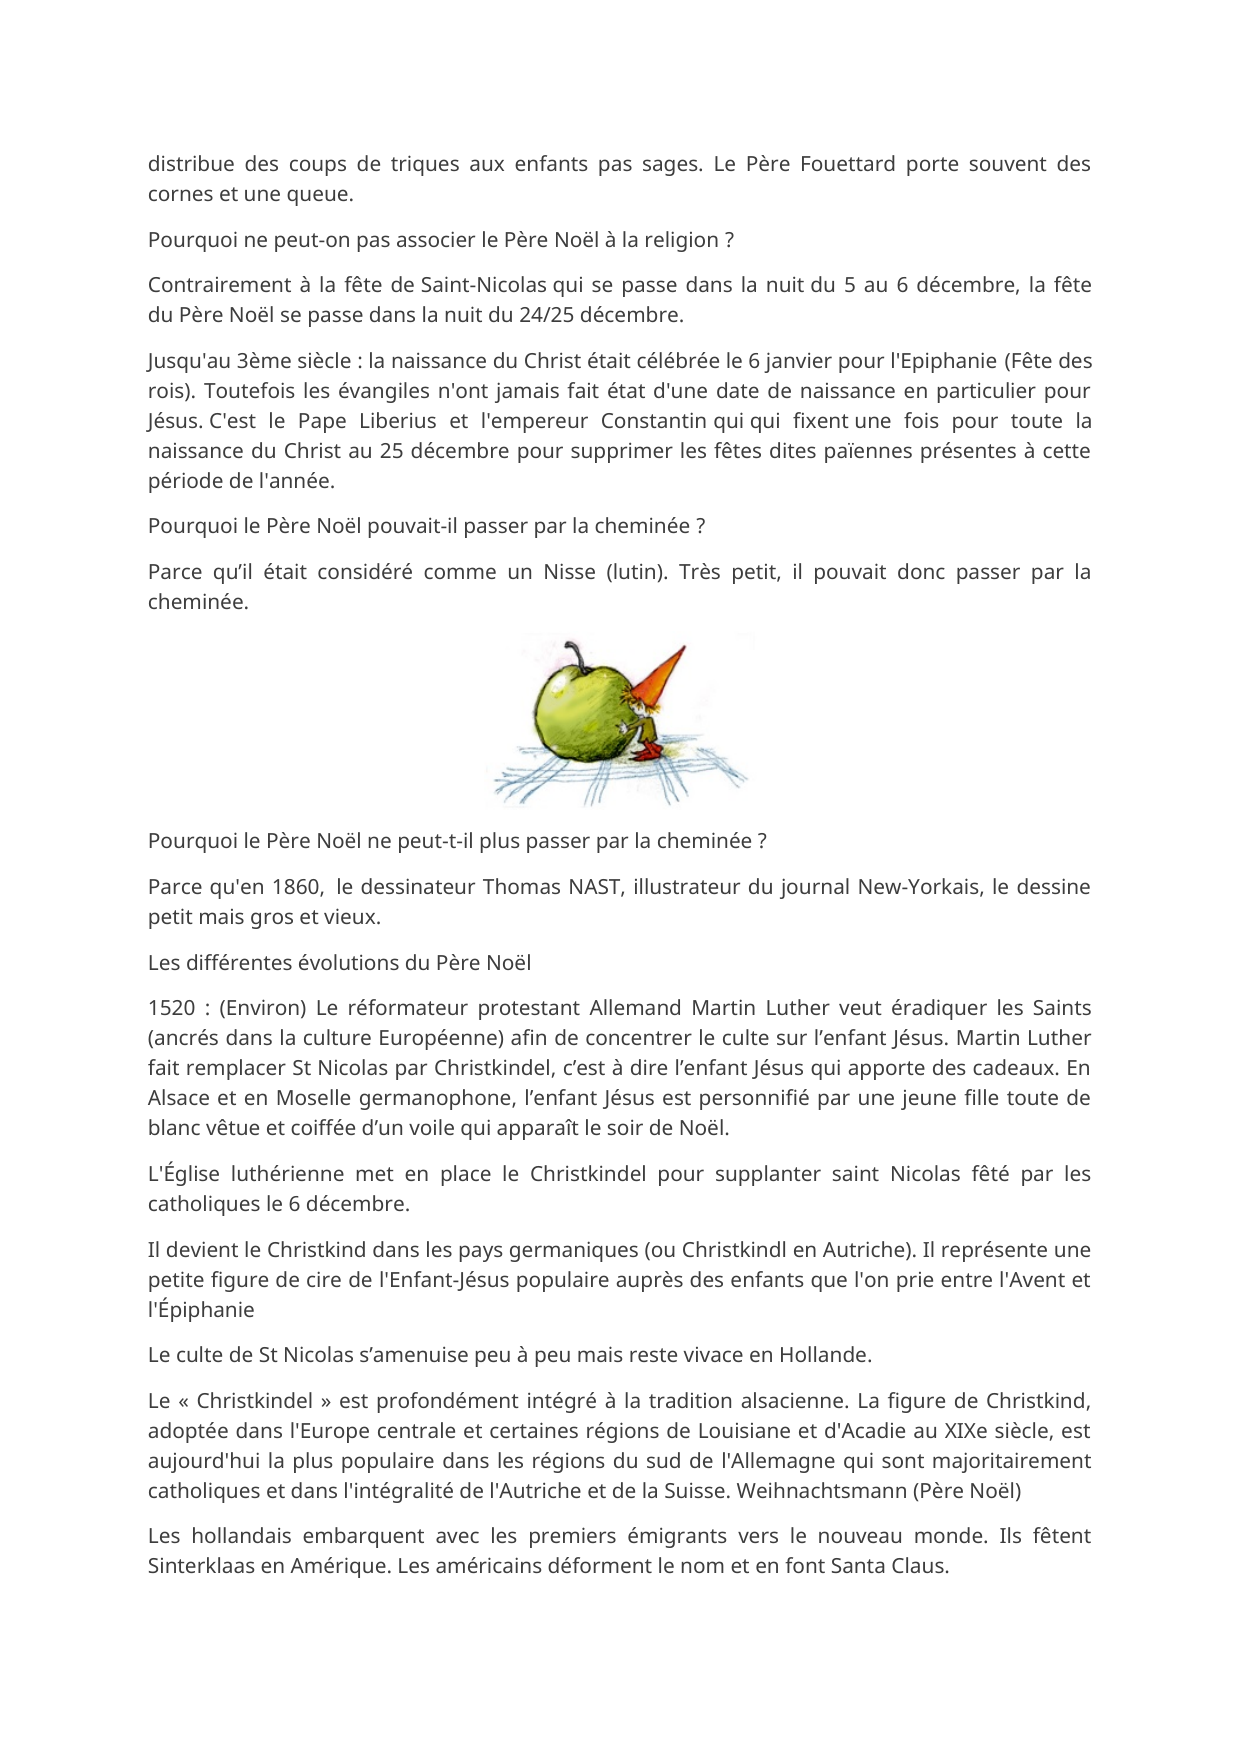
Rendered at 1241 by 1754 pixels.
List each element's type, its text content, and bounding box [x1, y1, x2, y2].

text Parce qu’il était considéré comme un Nisse (lutin). Très petit, il pouvait donc passer par la cheminée. [148, 586, 1093, 616]
picture [484, 631, 757, 810]
text Il devient le Christkind dans les pays germaniques (ou Christkindl en Autriche). Il représente une petite figure de cire de l'Enfant-Jésus populaire auprès des enfants que l'on prie entre l'Avent et l'Épiphanie [148, 1233, 1093, 1323]
text Le « Christkindel » est profondément intégré à la tradition alsacienne. La figure de Christkind, adoptée dans l'Europe centrale et certaines régions de Louisiane et d'Acadie au XIXe siècle, est aujourd'hui la plus populaire dans les régions du sud de l'Allemagne qui sont majoritairement catholiques et dans l'intégralité de l'Autriche et de la Suisse. Weihnachtsmann (Père Noël) [148, 1384, 1093, 1504]
text Jusqu'au 3ème siècle : la naissance du Christ était célébrée le 6 janvier pour l'Epiphanie (Fête des rois). Toutefois les évangiles n'ont jamais fait état d'une date de naissance en particulier pour Jésus. C'est le Pape Liberius et l'empereur Constantin qui qui fixent une fois pour toute la naissance du Christ au 25 décembre pour supprimer les fêtes dites païennes présentes à cette période de l'année. [148, 344, 1093, 494]
text Pourquoi ne peut-on pas associer le Père Noël à la religion ? [148, 223, 1093, 253]
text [148, 148, 1093, 208]
text Pourquoi le Père Noël pouvait-il passer par la cheminée ? [148, 510, 1093, 540]
text 1520 : (Environ) Le réformateur protestant Allemand Martin Luther veut éradiquer les Saints (ancrés dans la culture Européenne) afin de concentrer le culte sur l’enfant Jésus. Martin Luther fait remplacer St Nicolas par Christkindel, c’est à dire l’enfant Jésus qui apporte des cadeaux. En Alsace et en Moselle germanophone, l’enfant Jésus est personnifié par une jeune fille toute de blanc vêtue et coiffée d’un voile qui apparaît le soir de Noël. [148, 992, 1093, 1142]
text Le culte de St Nicolas s’amenuise peu à peu mais reste vivace en Hollande. [148, 1339, 1093, 1369]
text Contrairement à la fête de Saint-Nicolas qui se passe dans la nuit du 5 au 6 décembre, la fête du Père Noël se passe dans la nuit du 24/25 décembre. [148, 269, 1093, 329]
text Parce qu'en 1860, le dessinateur Thomas NAST, illustrateur du journal New-Yorkais, le dessine petit mais gros et vieux. [148, 871, 1093, 931]
text Pourquoi le Père Noël ne peut-t-il plus passer par la cheminée ? [148, 825, 1093, 855]
text Les différentes évolutions du Père Noël [148, 946, 1093, 976]
text L'Église luthérienne met en place le Christkindel pour supplanter saint Nicolas fêté par les catholiques le 6 décembre. [148, 1158, 1093, 1218]
text Les hollandais embarquent avec les premiers émigrants vers le nouveau monde. Ils fêtent Sinterklaas en Amérique. Les américains déforment le nom et en font Santa Claus. [148, 1520, 1093, 1580]
